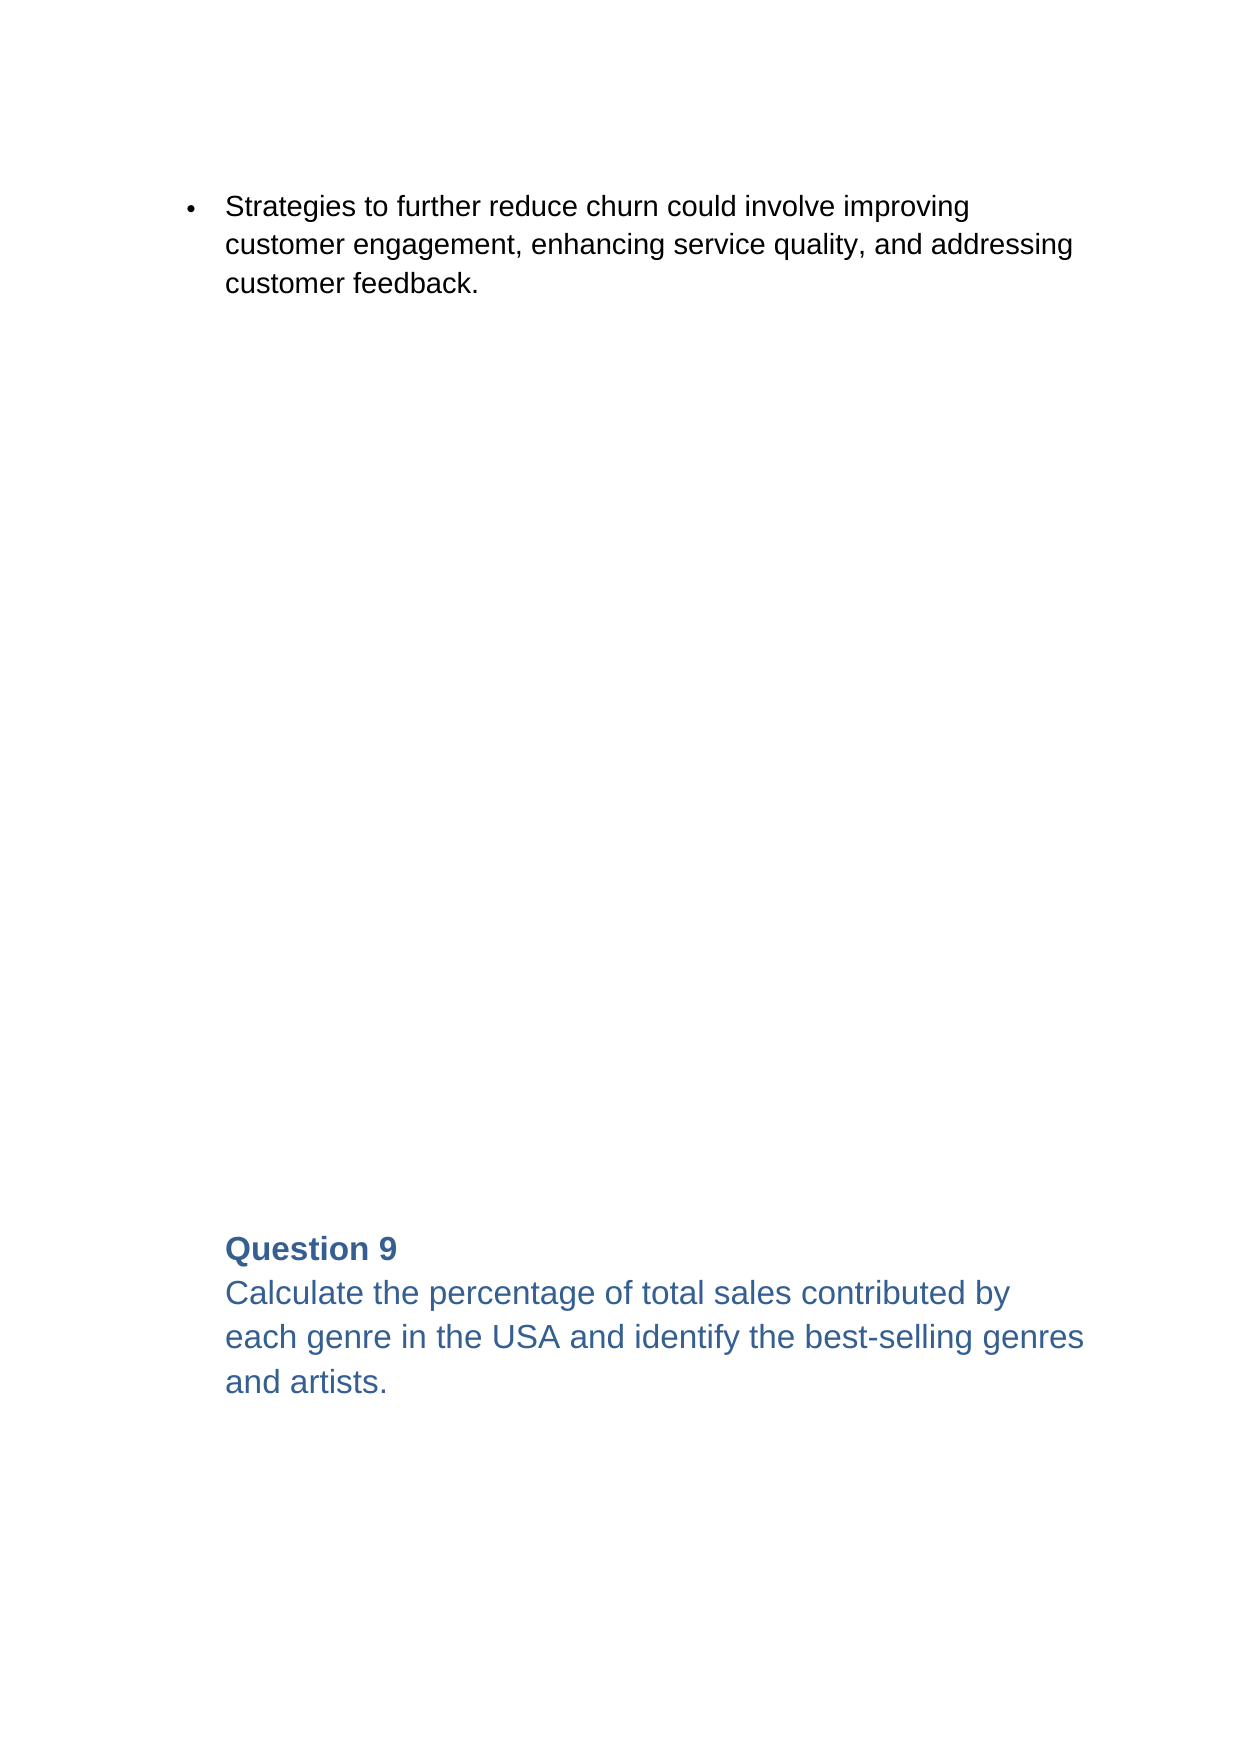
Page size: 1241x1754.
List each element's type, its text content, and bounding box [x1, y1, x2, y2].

text Calculate the percentage of total sales contributed by each genre in the USA and identify the best-selling genres and artists. [225, 1273, 1090, 1400]
list Question 9 [225, 1229, 1090, 1268]
list Strategies to further reduce churn could involve improving customer engagement, enhancing service quality, and addressing customer feedback. [187, 188, 1090, 299]
